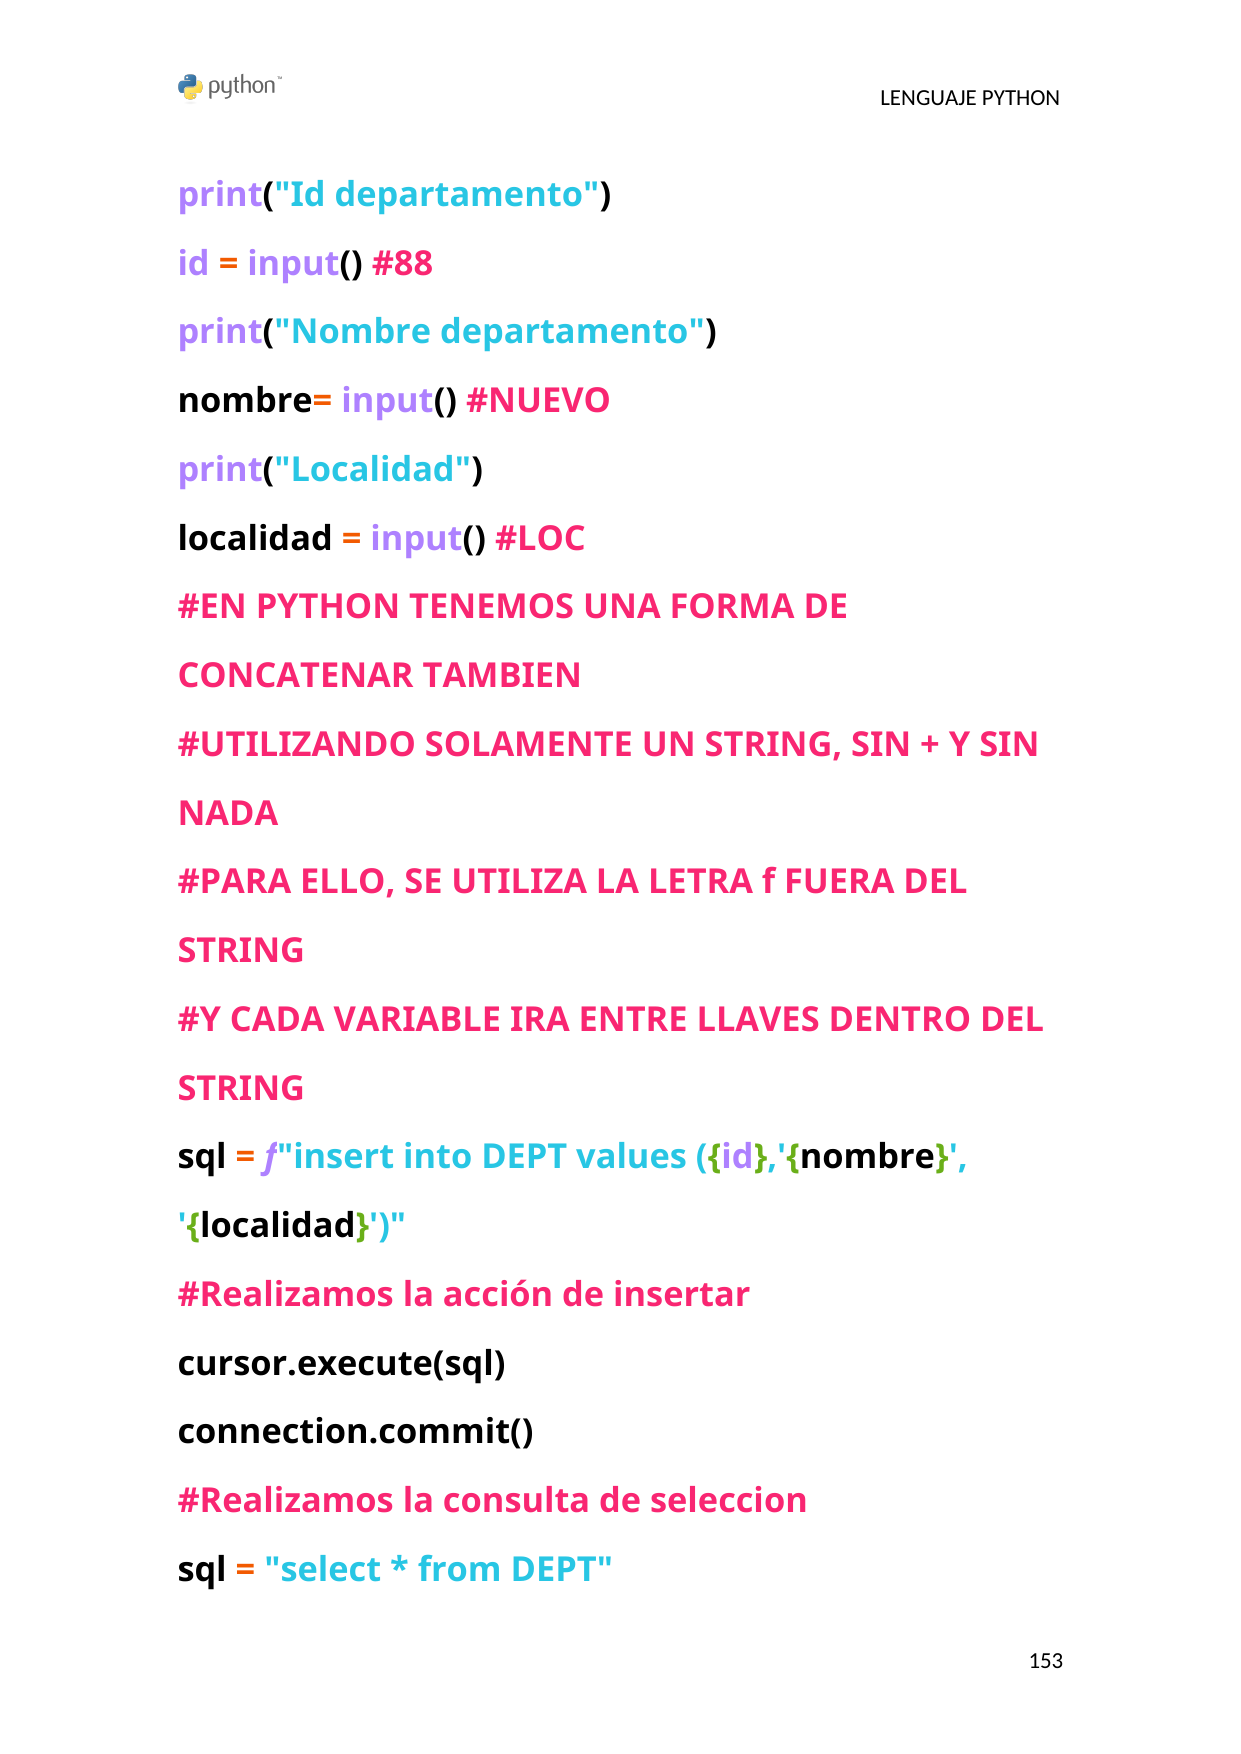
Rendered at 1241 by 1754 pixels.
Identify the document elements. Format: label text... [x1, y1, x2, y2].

text print("Localidad") [177, 423, 1063, 491]
text #EN PYTHON TENEMOS UNA FORMA DE CONCATENAR TAMBIEN [177, 560, 1063, 698]
text sql = "select * from DEPT" [177, 1523, 1063, 1591]
picture [177, 73, 283, 105]
text #Realizamos la consulta de seleccion [177, 1454, 1063, 1523]
text #UTILIZANDO SOLAMENTE UN STRING, SIN + Y SIN NADA [177, 698, 1063, 835]
text print("Id departamento") [177, 148, 1063, 216]
text localidad = input() #LOC [177, 491, 1063, 560]
text cursor.execute(sql) [177, 1316, 1063, 1385]
text id = input() #88 [177, 216, 1063, 285]
text #PARA ELLO, SE UTILIZA LA LETRA f FUERA DEL STRING [177, 835, 1063, 973]
text sql = f"insert into DEPT values ({id},'{nombre}', '{localidad}')" [177, 1110, 1063, 1248]
text nombre= input() #NUEVO [177, 354, 1063, 423]
text print("Nombre departamento") [177, 285, 1063, 354]
text connection.commit() [177, 1385, 1063, 1454]
text #Y CADA VARIABLE IRA ENTRE LLAVES DENTRO DEL STRING [177, 973, 1063, 1110]
text #Realizamos la acción de insertar [177, 1248, 1063, 1316]
